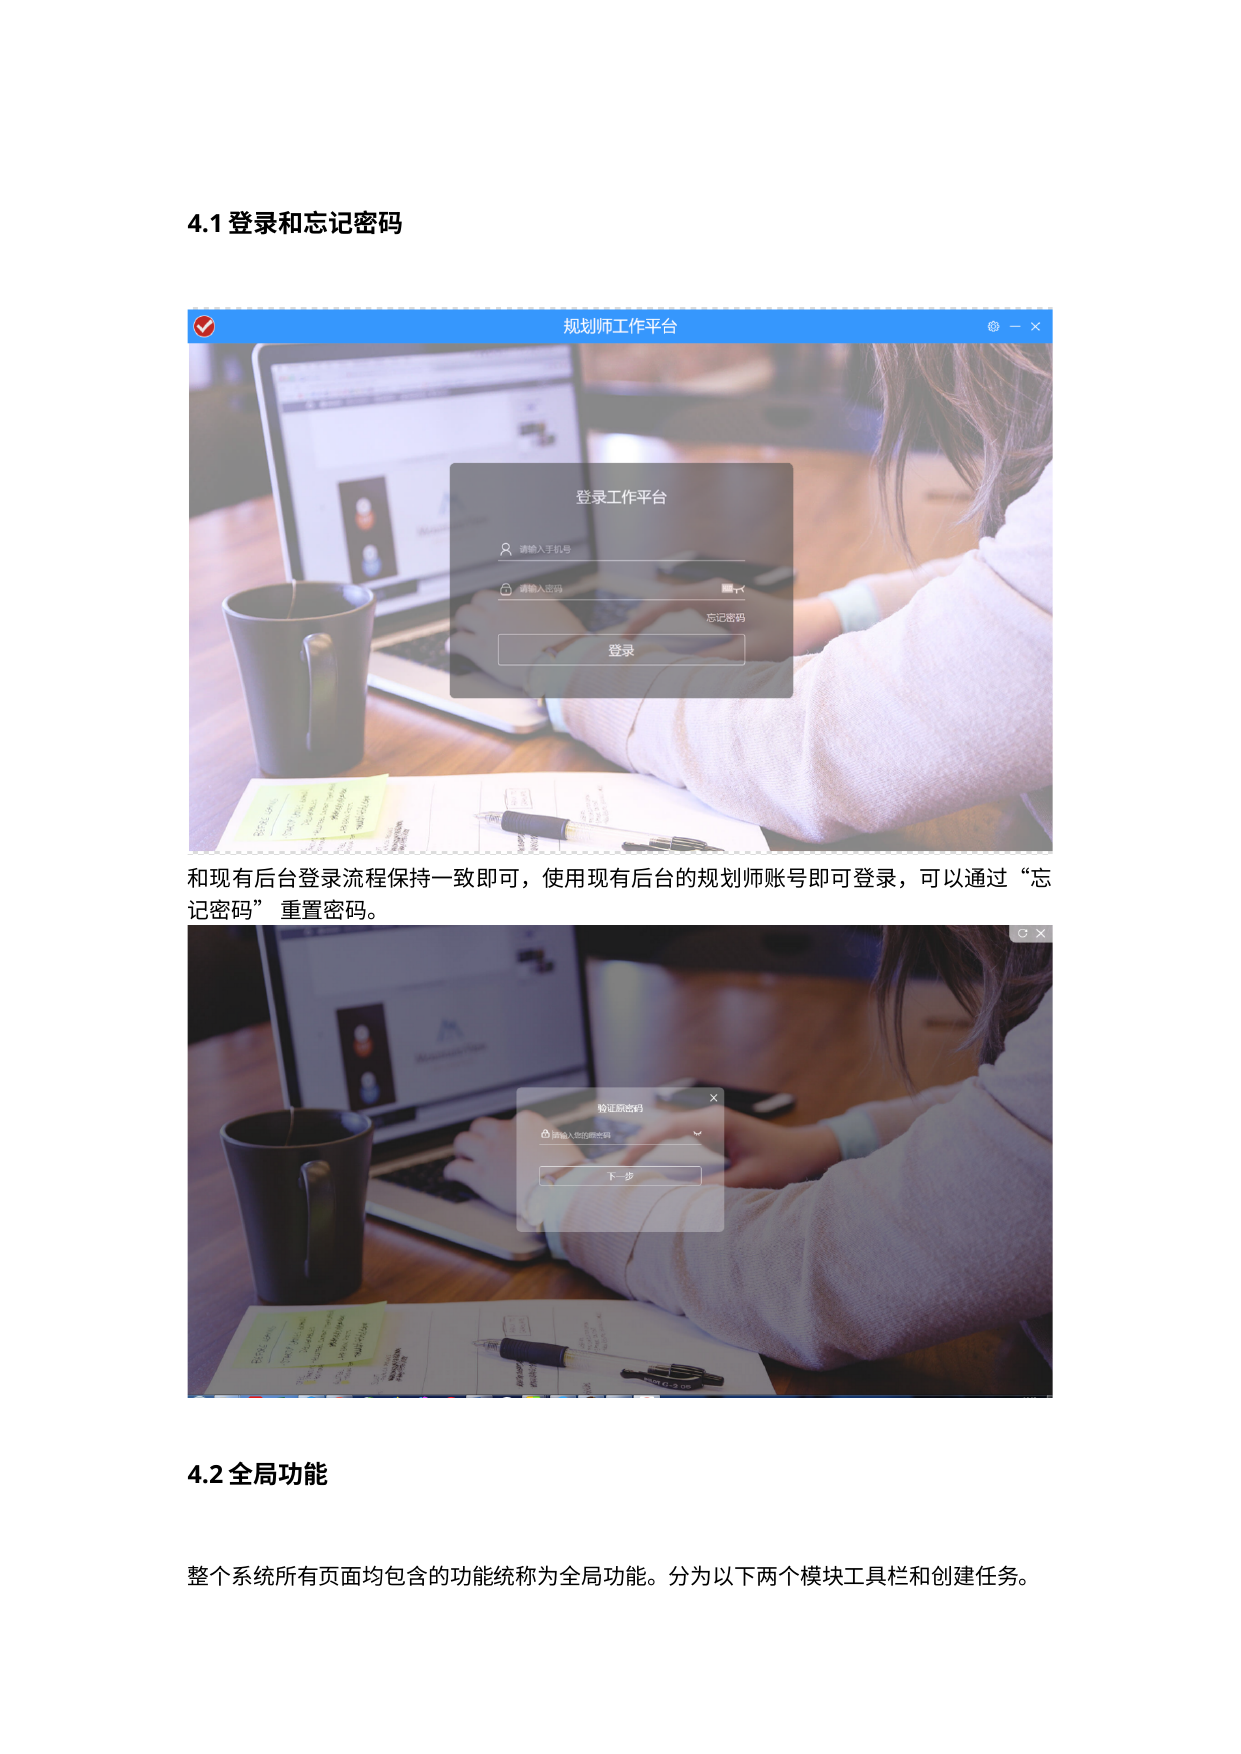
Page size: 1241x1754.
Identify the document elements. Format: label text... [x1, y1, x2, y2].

text 整个系统所有页面均包含的功能统称为全局功能。分为以下两个模块工具栏和创建任务。 [187, 1558, 1053, 1591]
subtitle 4.1登录和忘记密码 [187, 189, 1053, 254]
text 和现有后台登录流程保持一致即可，使用现有后台的规划师账号即可登录，可以通过“忘记密码” 重置密码。 [187, 860, 1053, 925]
picture [187, 307, 1053, 855]
subtitle 4.2全局功能 [187, 1440, 1053, 1505]
picture [187, 925, 1053, 1398]
